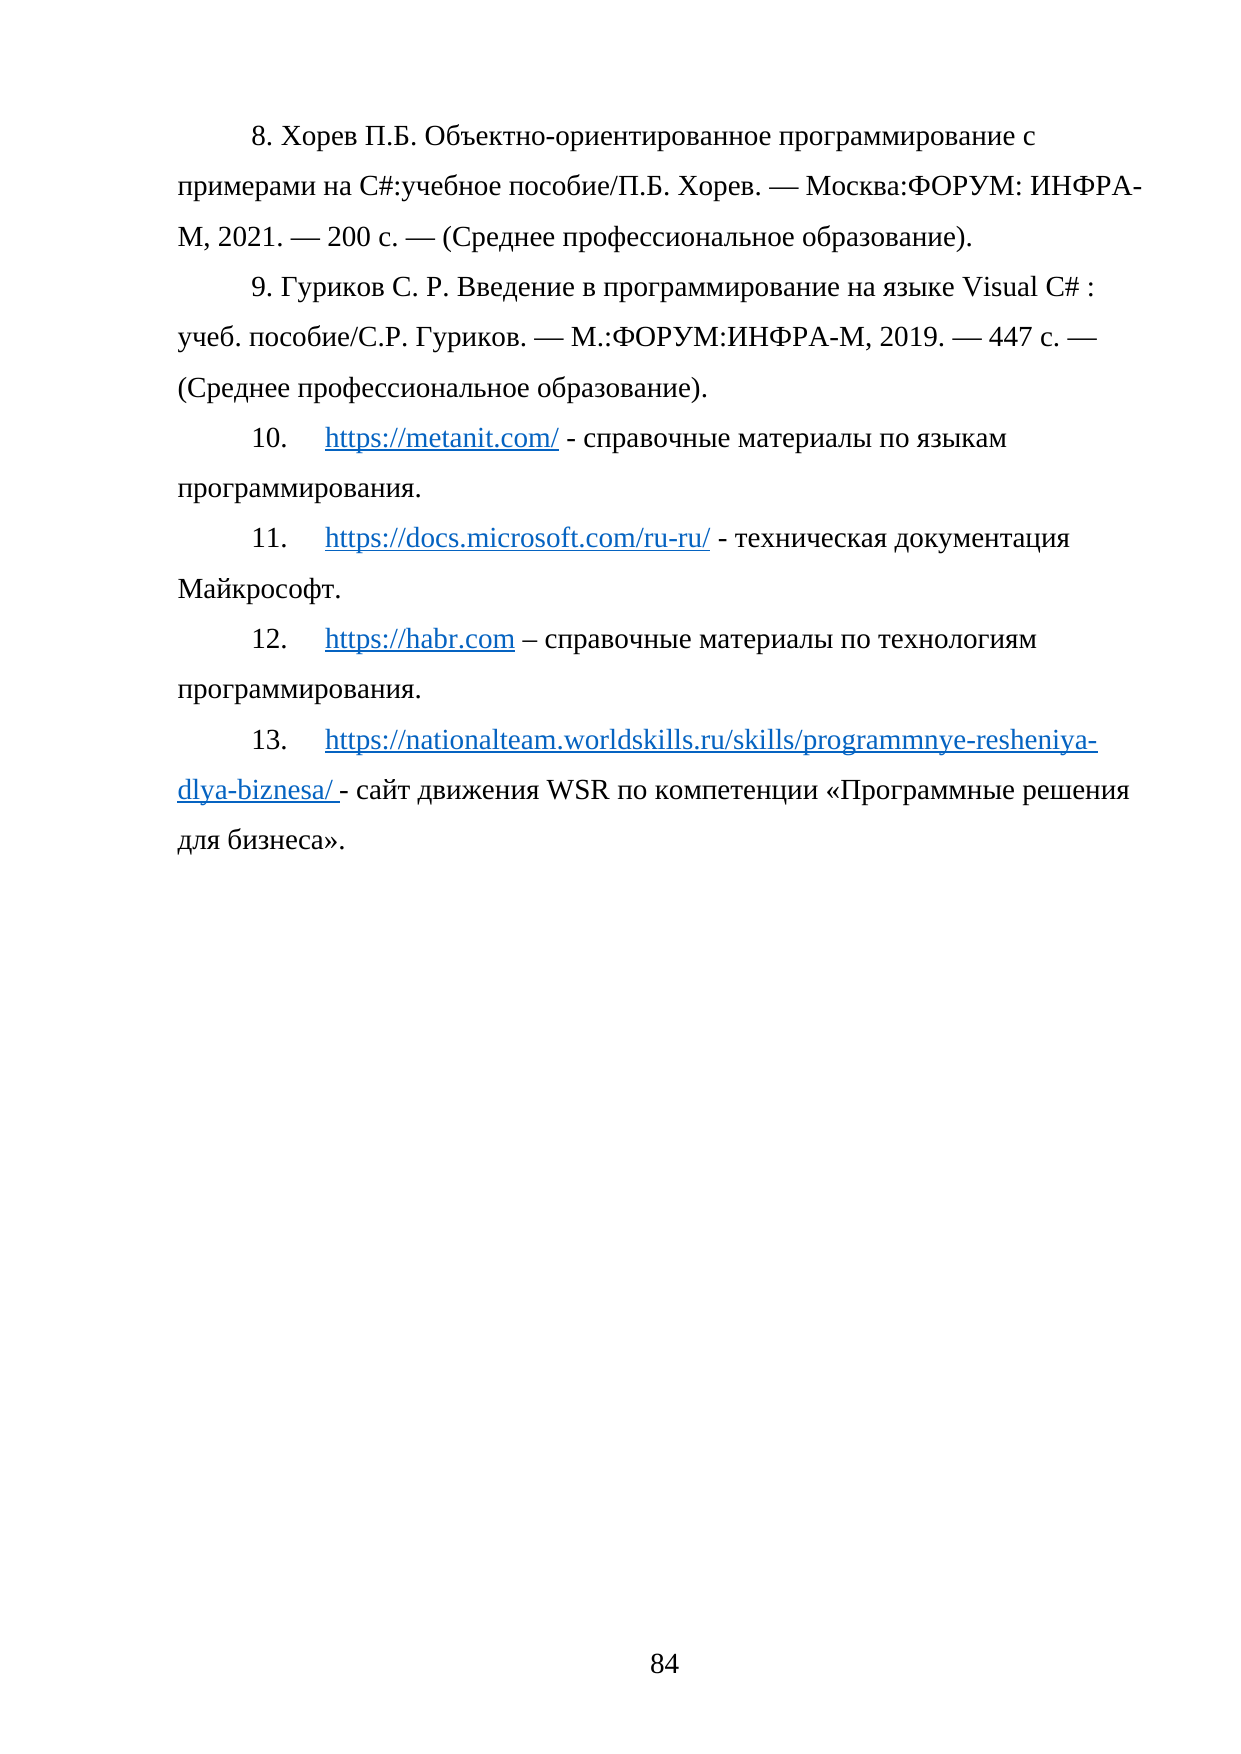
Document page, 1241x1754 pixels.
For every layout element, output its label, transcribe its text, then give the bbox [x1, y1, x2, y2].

list https://metanit.com/ - справочные материалы по языкам программирования. [177, 420, 1152, 504]
list Хорев П.Б. Объектно-ориентированное программирование с примерами на С#:учебное пособие/П.Б. Хорев. — Москва:ФОРУМ: ИНФРА-М, 2021. — 200 с. — (Среднее профессиональное образование). [177, 118, 1152, 252]
list https://nationalteam.worldskills.ru/skills/programmnye-resheniya-dlya-biznesa/ - сайт движения WSR по компетенции «Программные решения для бизнеса». [177, 722, 1152, 856]
list https://habr.com – справочные материалы по технологиям программирования. [177, 621, 1152, 705]
list https://docs.microsoft.com/ru-ru/ - техническая документация Майкрософт. [177, 521, 1152, 604]
list Гуриков С. Р. Введение в программирование на языке Visual C# : учеб. пособие/С.Р. Гуриков. — М.:ФОРУМ:ИНФРА-М, 2019. — 447 с. — (Среднее профессиональное образование). [177, 269, 1152, 403]
